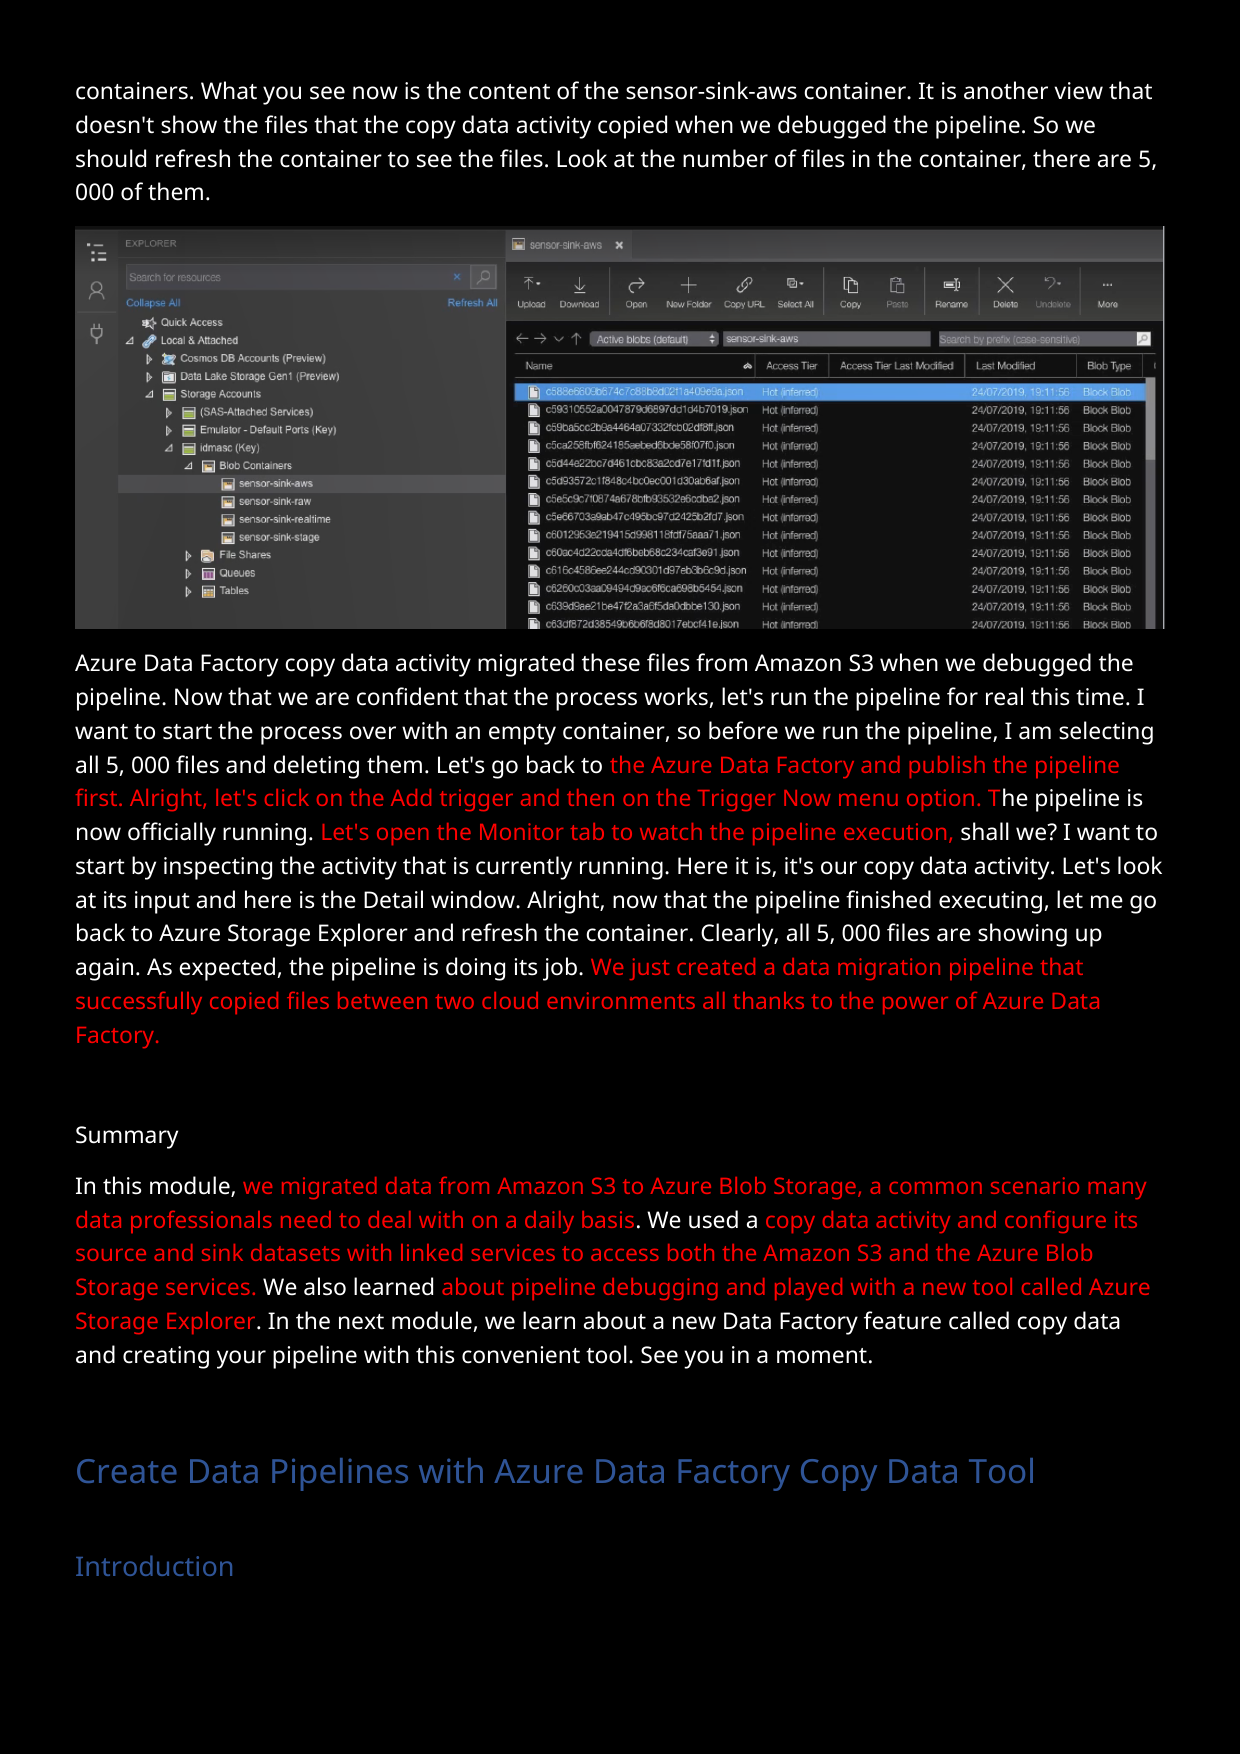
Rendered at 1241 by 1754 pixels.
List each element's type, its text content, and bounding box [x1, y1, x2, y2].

picture [75, 226, 1166, 629]
text Azure Data Factory copy data activity migrated these files from Amazon S3 when we debugged the pipeline. Now that we are confident that the process works, let's run the pipeline for real this time. I want to start the process over with an empty container, so before we run the pipeline, I am selecting all 5, 000 files and deleting them. Let's go back to the Azure Data Factory and publish the pipeline first. Alright, let's click on the Add trigger and then on the Trigger Now menu option. The pipeline is now officially running. Let's open the Monitor tab to watch the pipeline execution, shall we? I want to start by inspecting the activity that is currently running. Here it is, it's our copy data activity. Let's look at its input and here is the Detail window. Alright, now that the pipeline finished executing, let me go back to Azure Storage Explorer and refresh the container. Clearly, all 5, 000 files are showing up again. As expected, the pipeline is doing its job. We just created a data migration pipeline that successfully copied files between two cloud environments all thanks to the power of Azure Data Factory. [75, 647, 1165, 1050]
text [75, 75, 1165, 207]
subtitle Introduction [75, 1547, 1165, 1584]
text Summary [75, 1119, 1165, 1151]
subtitle Create Data Pipelines with Azure Data Factory Copy Data Tool [75, 1448, 1165, 1493]
text In this module, we migrated data from Amazon S3 to Azure Blob Storage, a common scenario many data professionals need to deal with on a daily basis. We used a copy data activity and configure its source and sink datasets with linked services to access both the Amazon S3 and the Azure Blob Storage services. We also learned about pipeline debugging and played with a new tool called Azure Storage Explorer. In the next module, we learn about a new Data Factory feature called copy data and creating your pipeline with this convenient tool. See you in a moment. [75, 1170, 1165, 1370]
